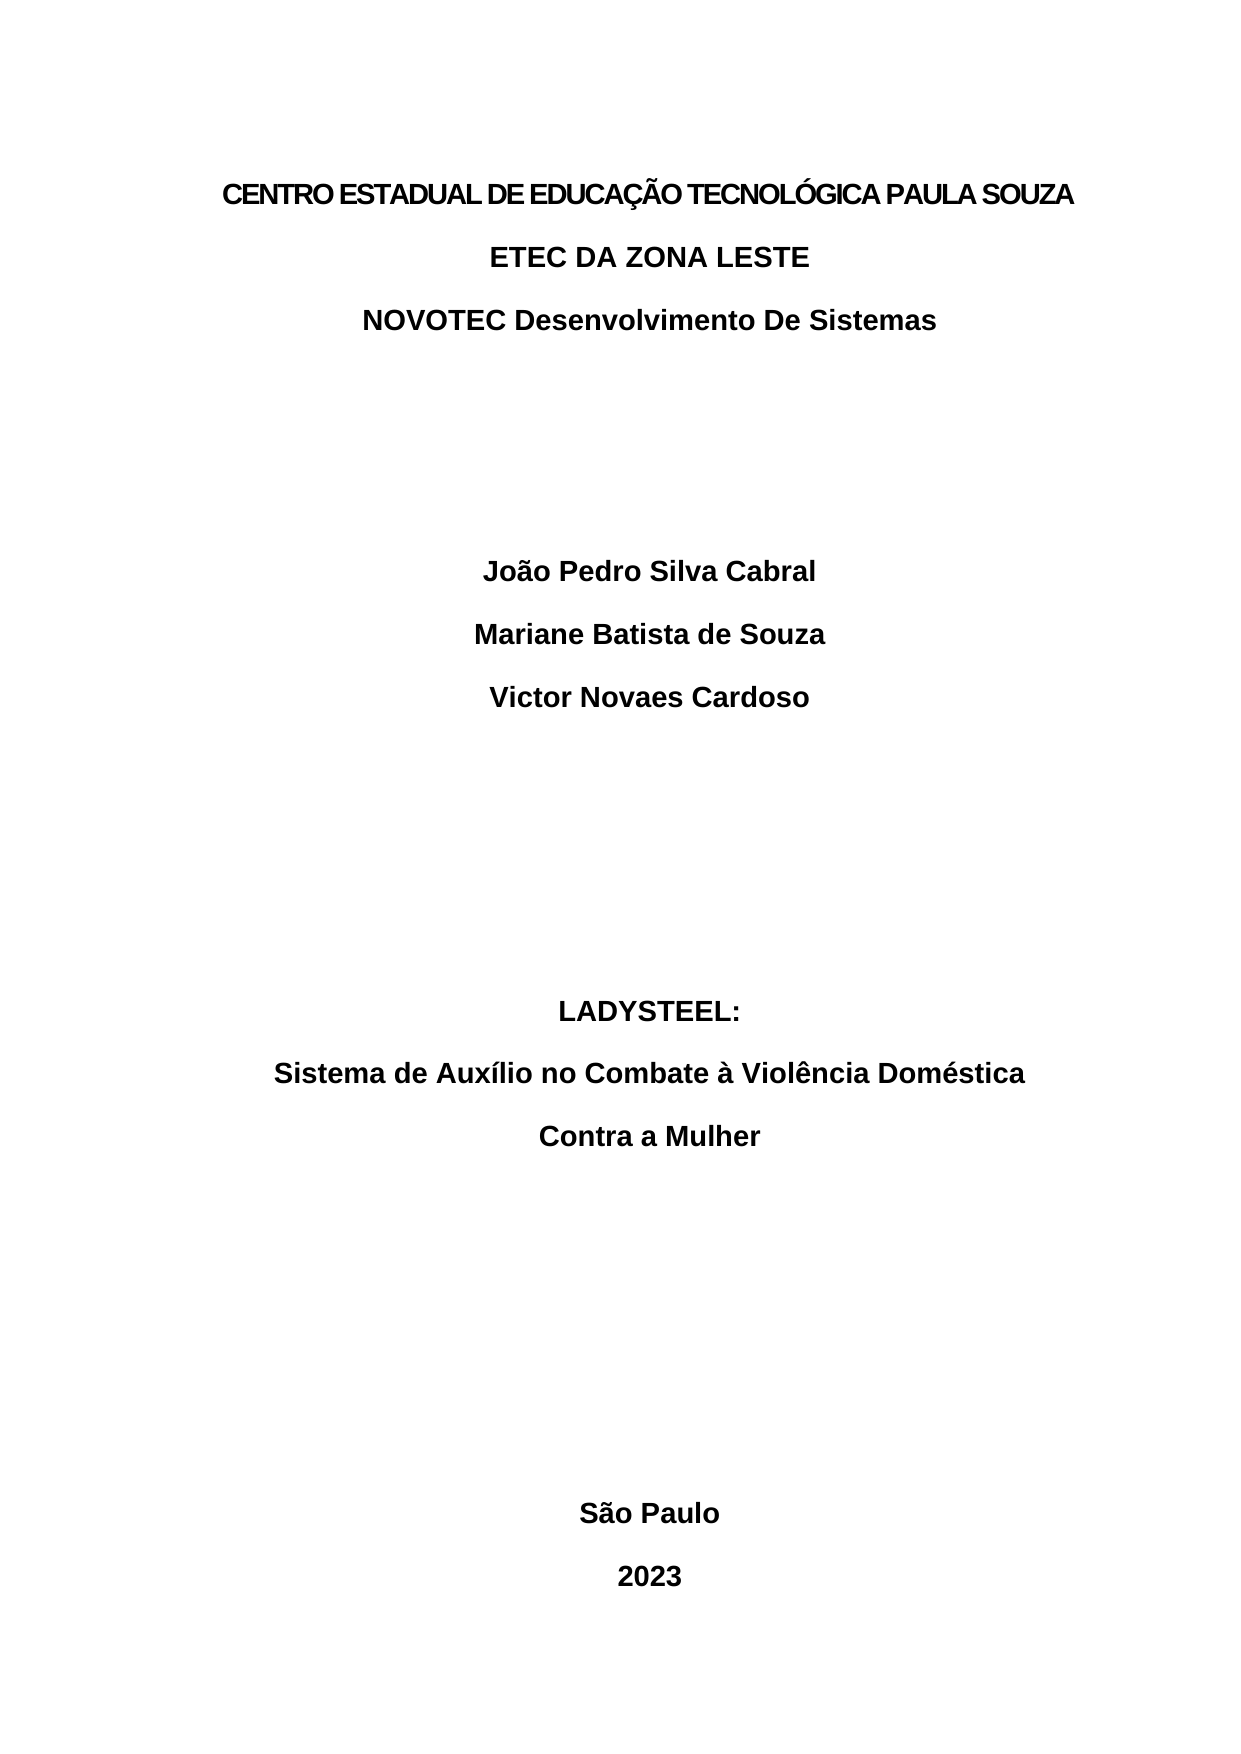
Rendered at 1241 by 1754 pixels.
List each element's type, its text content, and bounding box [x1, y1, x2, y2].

text 2023 [177, 1559, 1122, 1593]
text Mariane Batista de Souza [177, 617, 1122, 650]
text NOVOTEC Desenvolvimento De Sistemas [177, 303, 1122, 336]
text Contra a Mulher [177, 1119, 1122, 1153]
text Victor Novaes Cardoso [177, 680, 1122, 713]
text LADYSTEEL: [177, 994, 1122, 1027]
text São Paulo [177, 1496, 1122, 1530]
text ETEC DA ZONA LESTE [177, 240, 1122, 273]
text Sistema de Auxílio no Combate à Violência Doméstica [177, 1057, 1122, 1090]
text João Pedro Silva Cabral [177, 554, 1122, 588]
text CENTRO ESTADUAL DE EDUCAÇÃO TECNOLÓGICA PAULA SOUZA [177, 177, 1122, 211]
